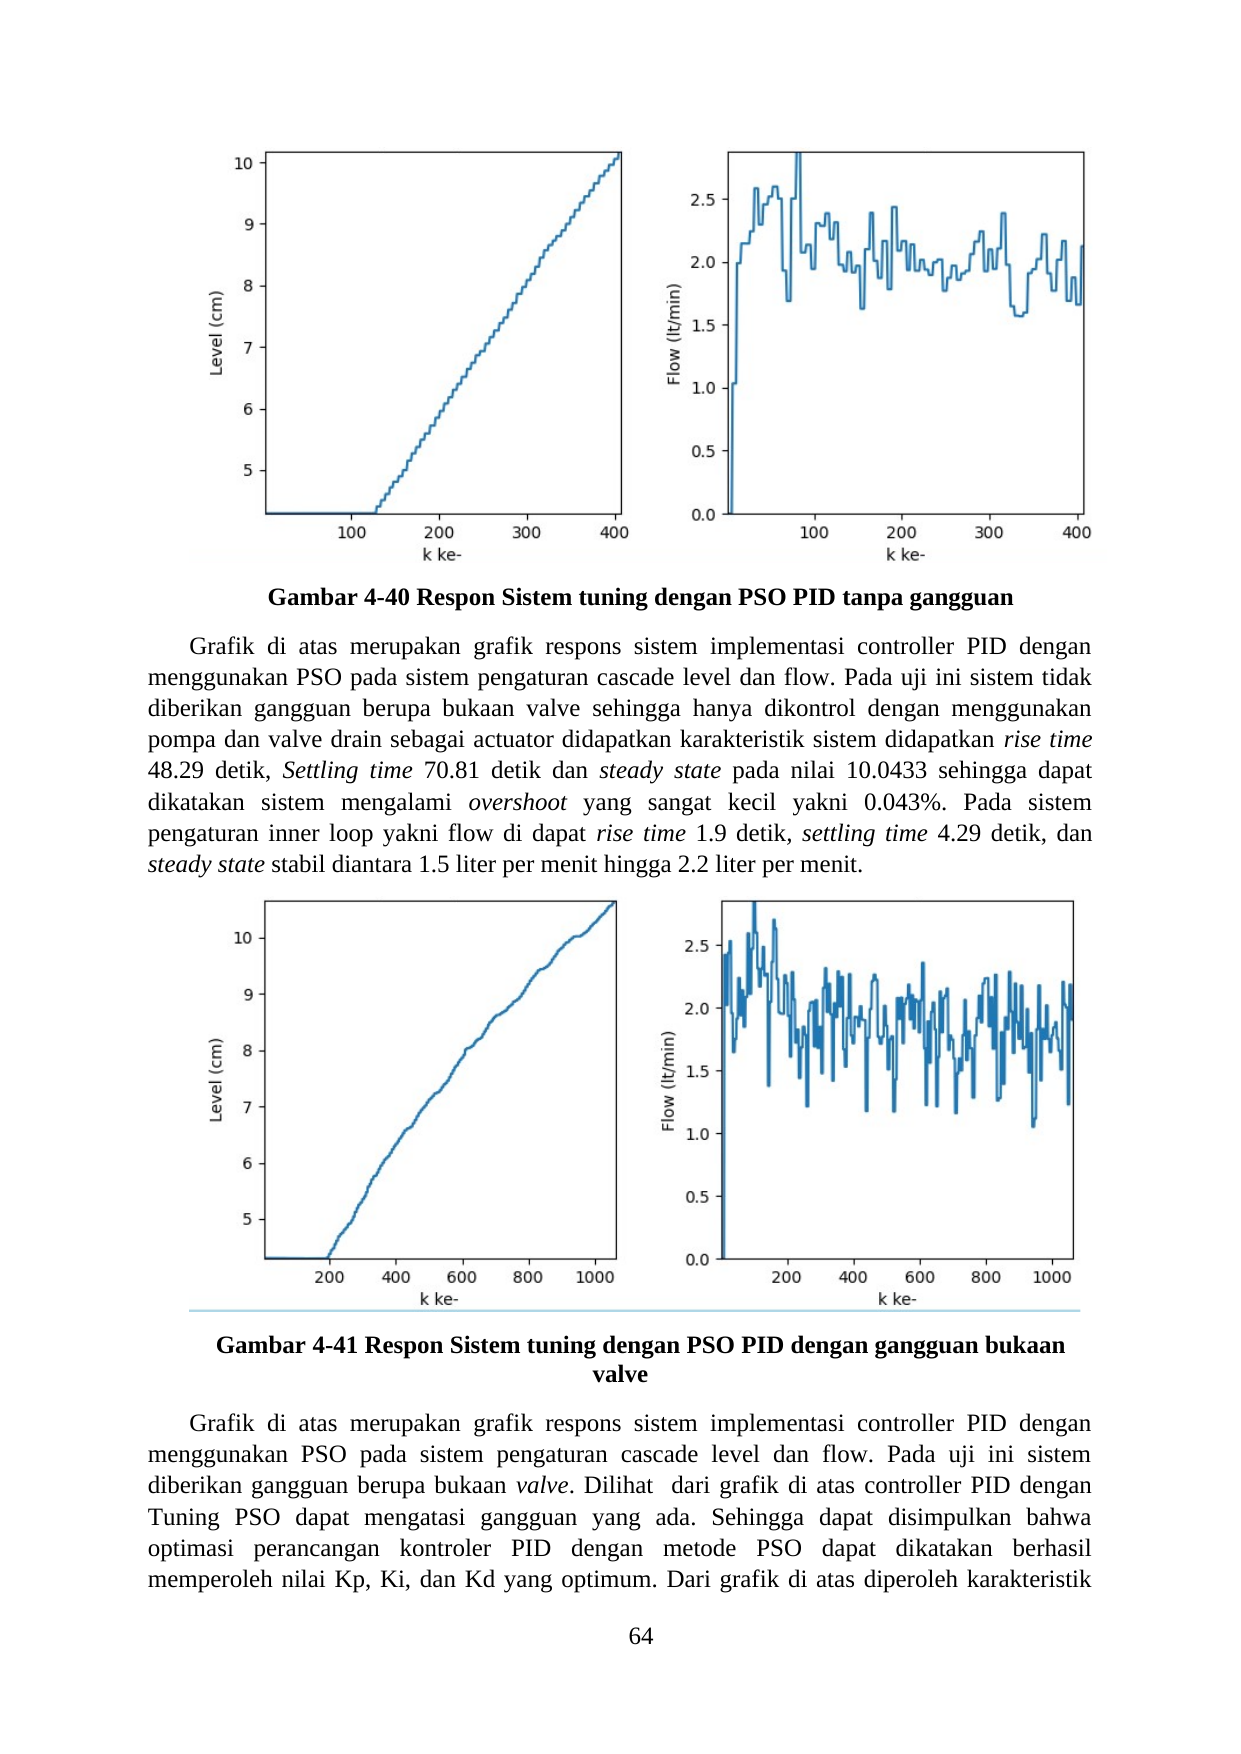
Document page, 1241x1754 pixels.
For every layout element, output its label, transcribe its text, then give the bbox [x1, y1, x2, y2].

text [148, 1408, 1092, 1592]
text Grafik di atas merupakan grafik respons sistem implementasi controller PID dengan menggunakan PSO pada sistem pengaturan cascade level dan flow. Pada uji ini sistem tidak diberikan gangguan berupa bukaan valve sehingga hanya dikontrol dengan menggunakan pompa dan valve drain sebagai actuator didapatkan karakteristik sistem didapatkan rise time 48.29 detik, Settling time 70.81 detik dan steady state pada nilai 10.0433 sehingga dapat dikatakan sistem mengalami overshoot yang sangat kecil yakni 0.043%. Pada sistem pengaturan inner loop yakni flow di dapat rise time 1.9 detik, settling time 4.29 detik, dan steady state stabil diantara 1.5 liter per menit hingga 2.2 liter per menit. [148, 631, 1092, 877]
picture [189, 896, 1081, 1312]
picture [189, 147, 1108, 563]
